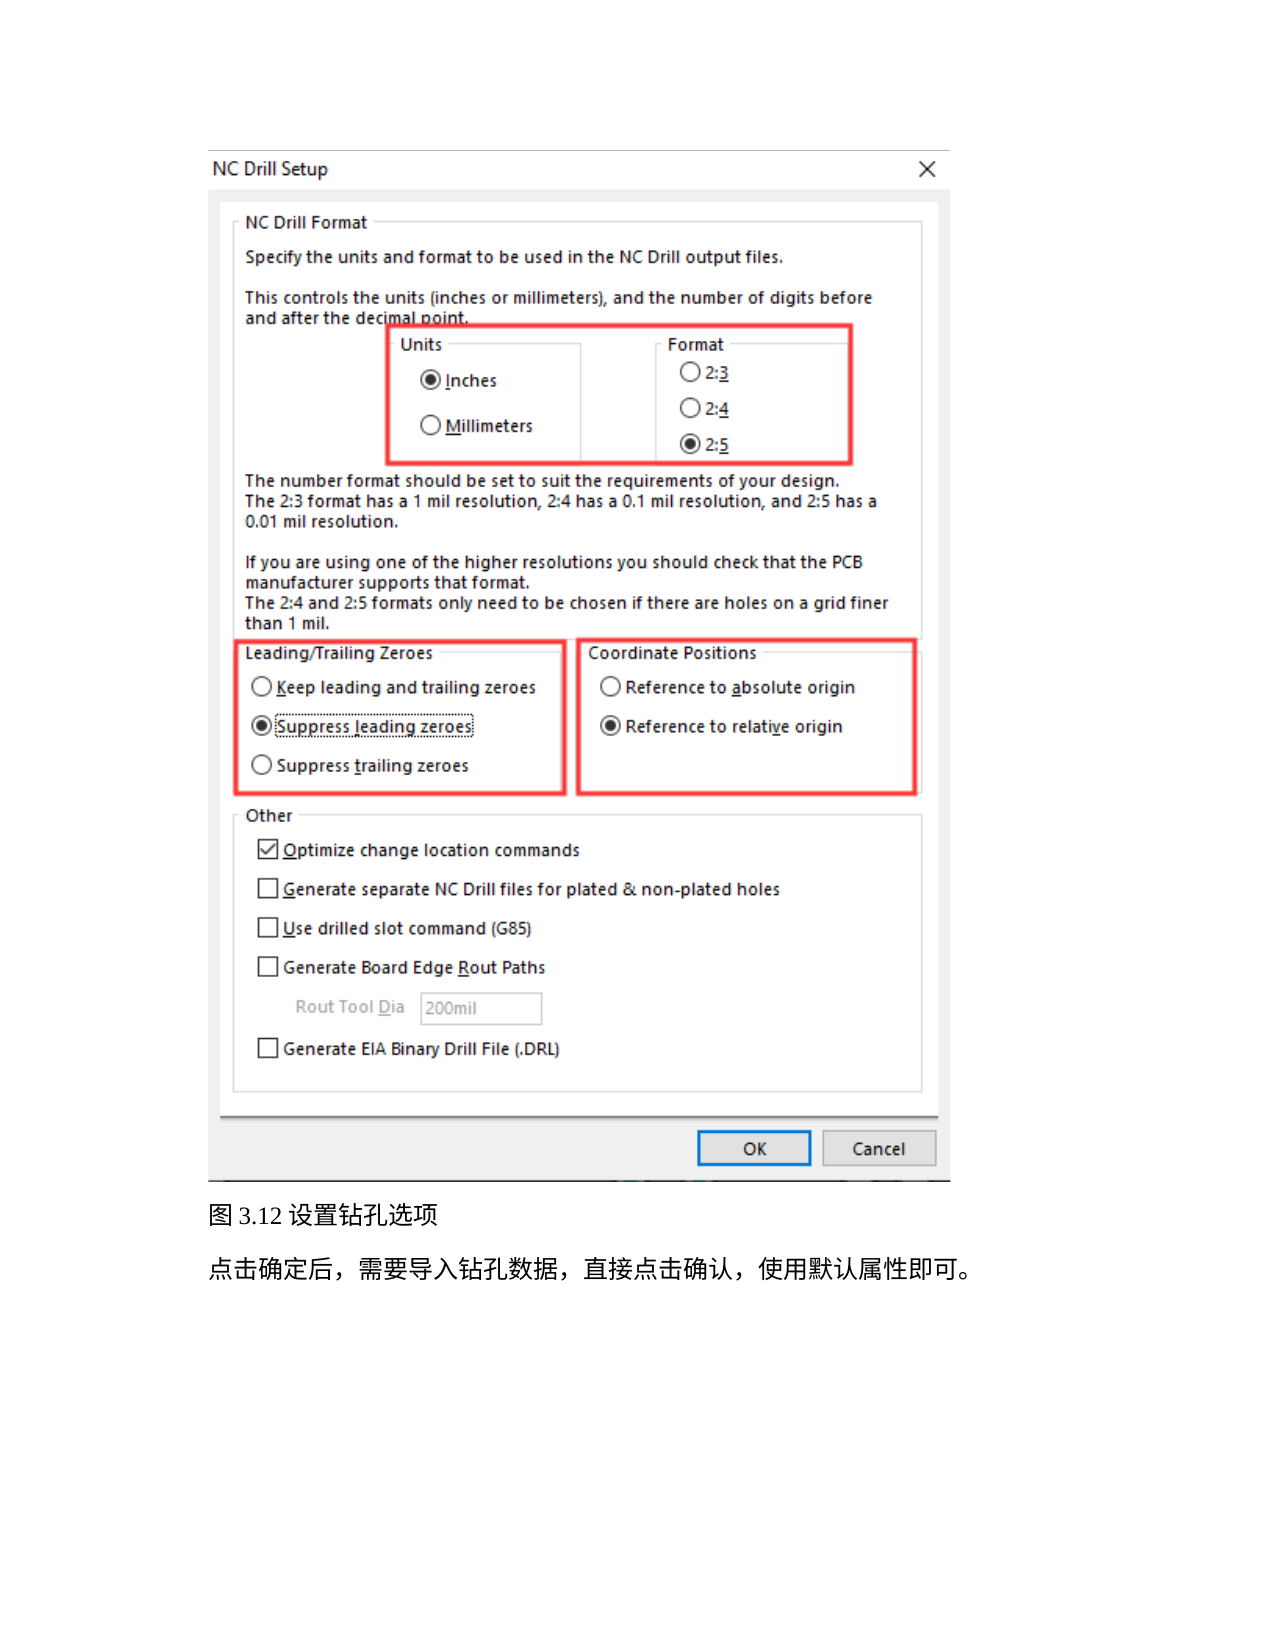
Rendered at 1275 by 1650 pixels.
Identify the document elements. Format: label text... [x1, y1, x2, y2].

text 图3.12 设置钻孔选项 [187, 1196, 1087, 1232]
text 点击确定后，需要导入钻孔数据，直接点击确认，使用默认属性即可。 [187, 1250, 1087, 1286]
picture [208, 150, 951, 1182]
